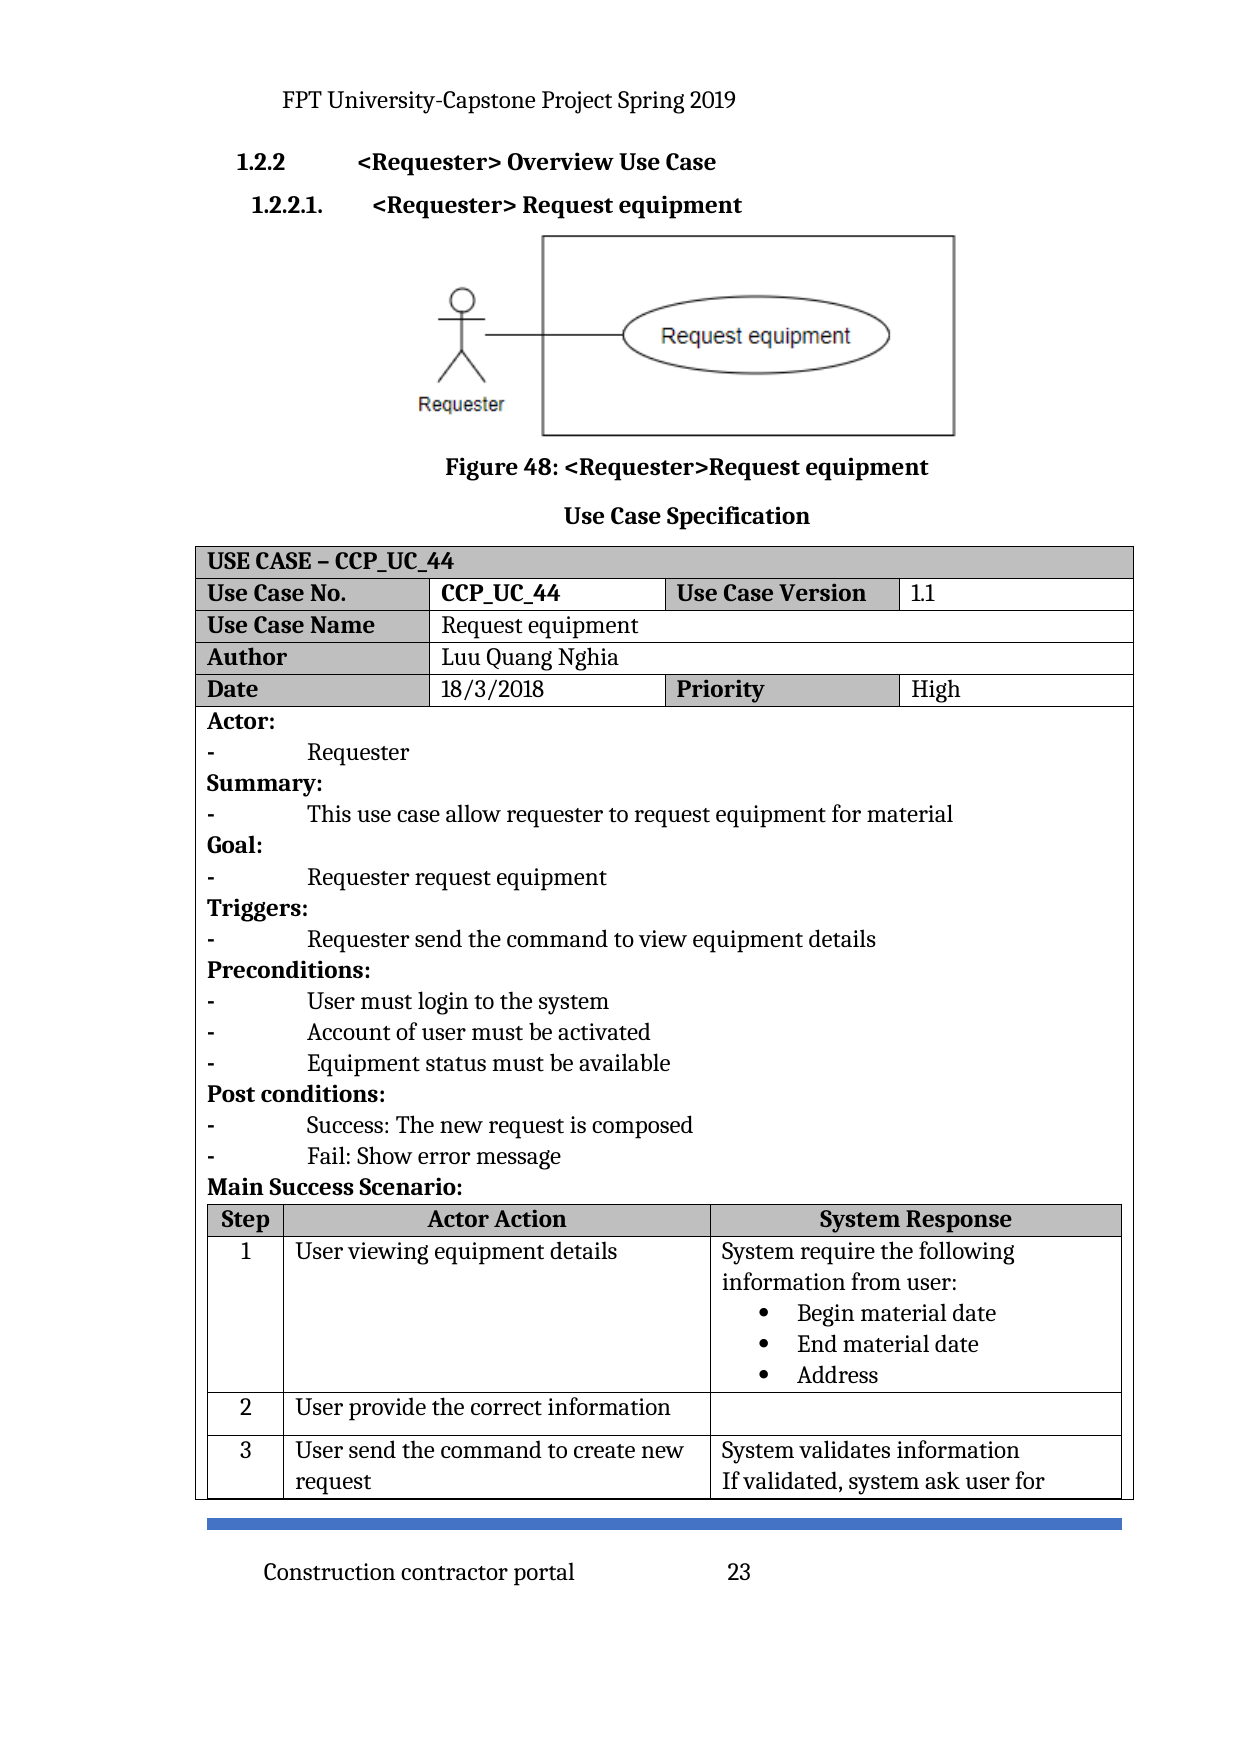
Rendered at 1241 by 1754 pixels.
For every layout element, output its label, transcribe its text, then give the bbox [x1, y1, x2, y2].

table_cell Use Case Name [196, 611, 429, 642]
text Use Case Specification [252, 502, 1122, 531]
table_cell Priority [666, 675, 899, 706]
table_cell Use Case No. [196, 579, 429, 610]
table_cell Use Case Version [666, 579, 899, 610]
table_cell High [900, 675, 1133, 706]
picture [415, 234, 959, 438]
text Figure 48: <Requester>Request equipment [252, 453, 1122, 481]
table_cell Date [196, 675, 429, 706]
table_cell Author [196, 643, 429, 674]
table_cell Luu Quang Nghia [430, 643, 1133, 674]
table_cell CCP_UC_44 [430, 579, 665, 610]
subtitle <Requester> Request equipment [207, 191, 1122, 220]
subtitle <Requester> Overview Use Case [207, 148, 1122, 176]
table_header USE CASE – CCP_UC_44 [196, 547, 1133, 578]
table_cell Request equipment [430, 611, 1133, 642]
table_cell 18/3/2018 [430, 675, 665, 706]
table_cell 1.1 [900, 579, 1133, 610]
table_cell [196, 707, 1133, 1499]
